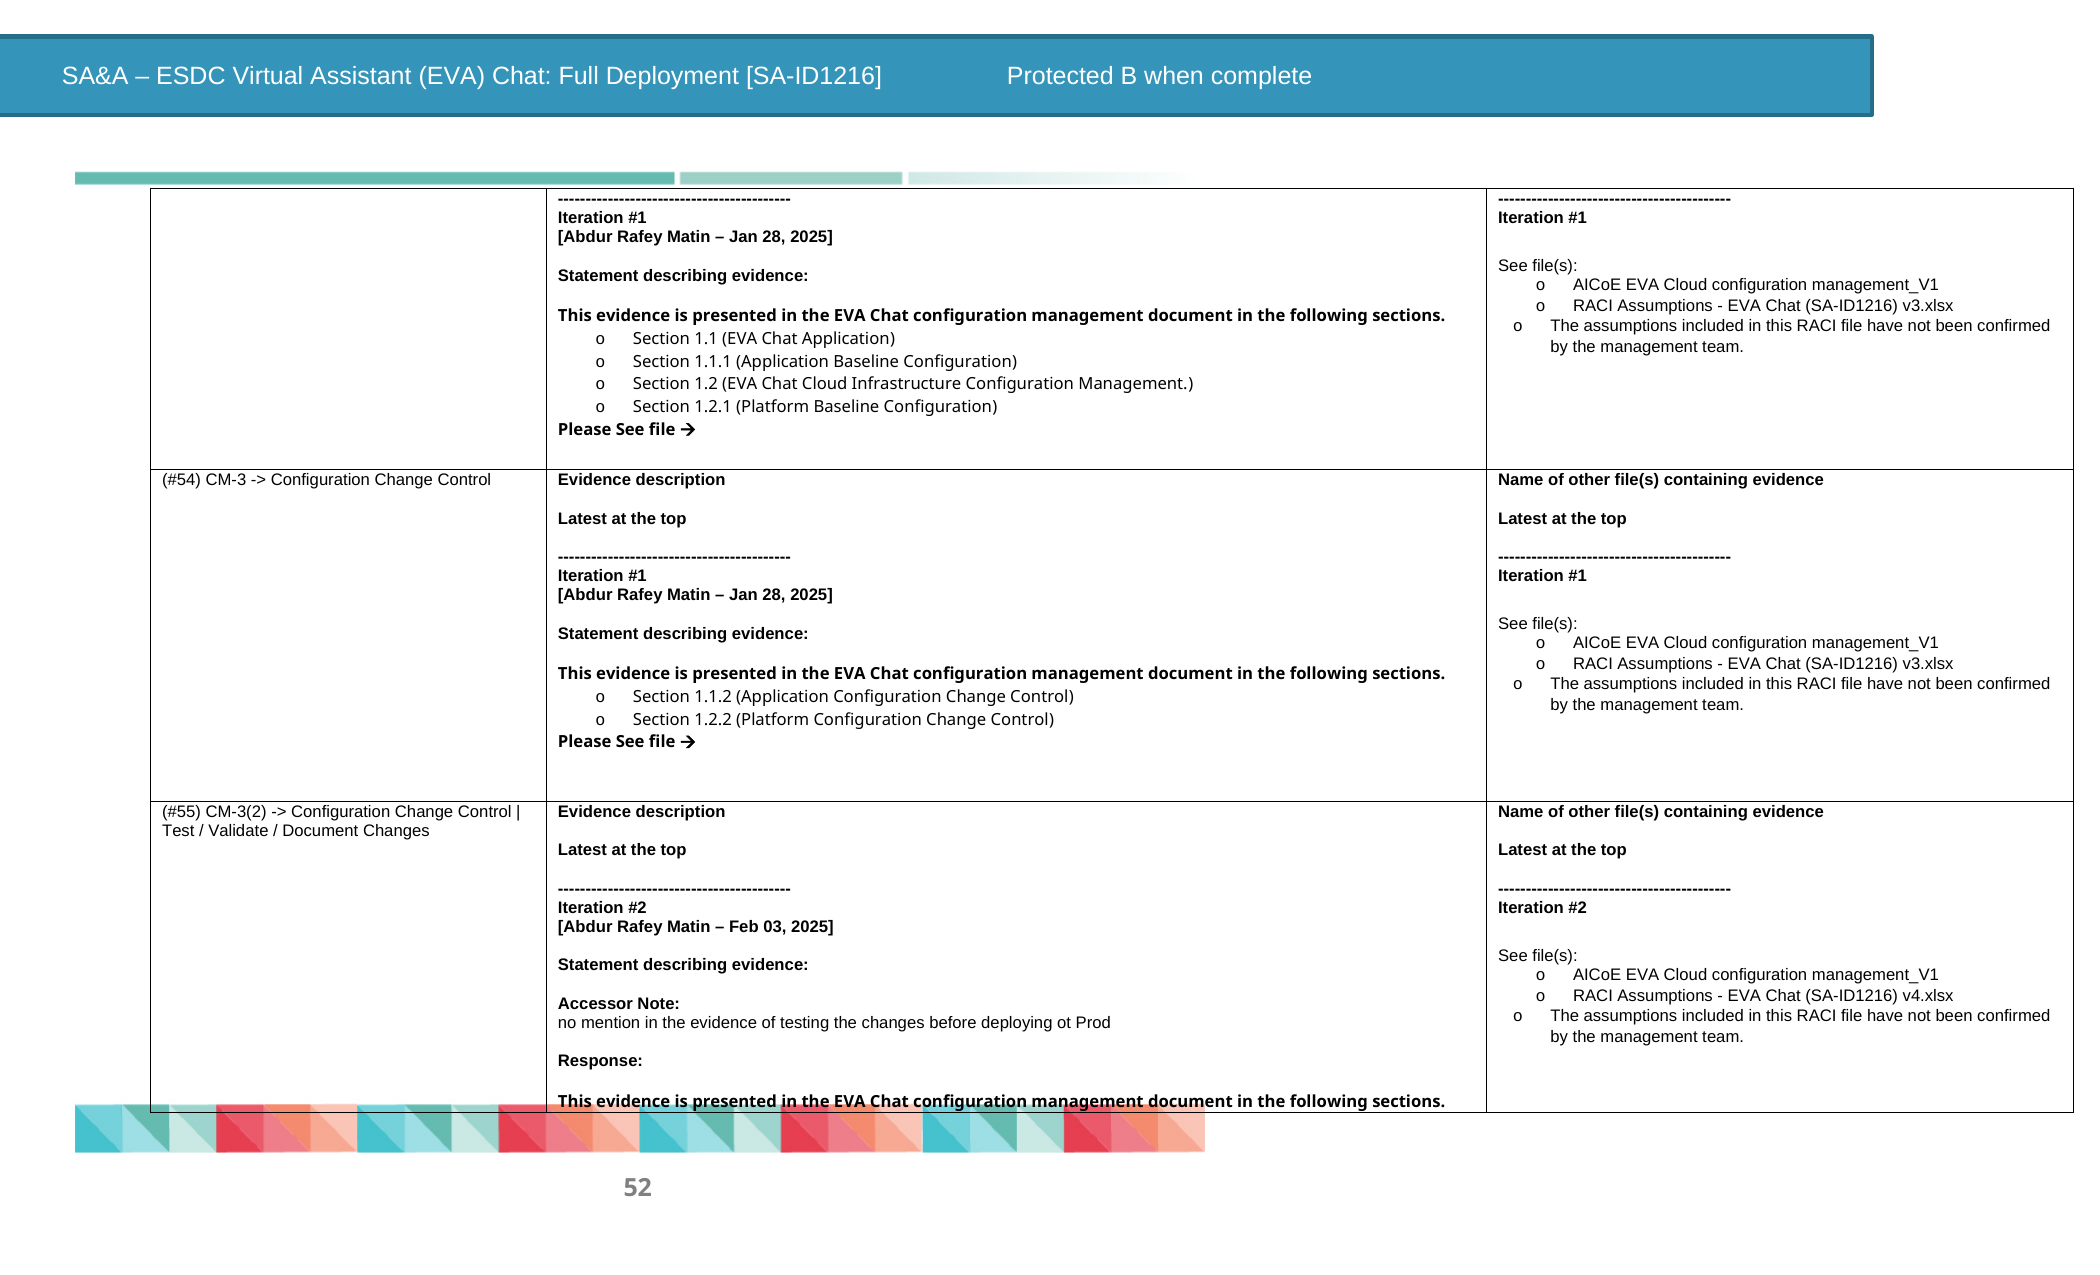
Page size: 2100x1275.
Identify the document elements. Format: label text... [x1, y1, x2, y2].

picture [0, 1049, 1275, 1228]
picture [0, 162, 1275, 196]
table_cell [1487, 189, 2073, 469]
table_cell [547, 802, 1486, 1112]
table_cell Evidence description Latest at the top ------------------------------------------ Iteration #1 [Abdur Rafey Matin – Jan 28, 2025] Statement describing evidence: This evidence is presented in the EVA Chat configuration management document in the following sections. Section 1.1.2 (Application Configuration Change Control Error! Bookmark not defined.) Section 1.2.2 (Platform Configuration Change Control Error! Bookmark not defined.) Please See file [547, 470, 1486, 801]
table_cell (#54) CM-3 -> Configuration Change Control [151, 470, 546, 801]
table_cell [151, 802, 546, 1112]
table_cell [1487, 802, 2073, 1112]
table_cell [547, 189, 1486, 469]
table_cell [151, 189, 546, 469]
